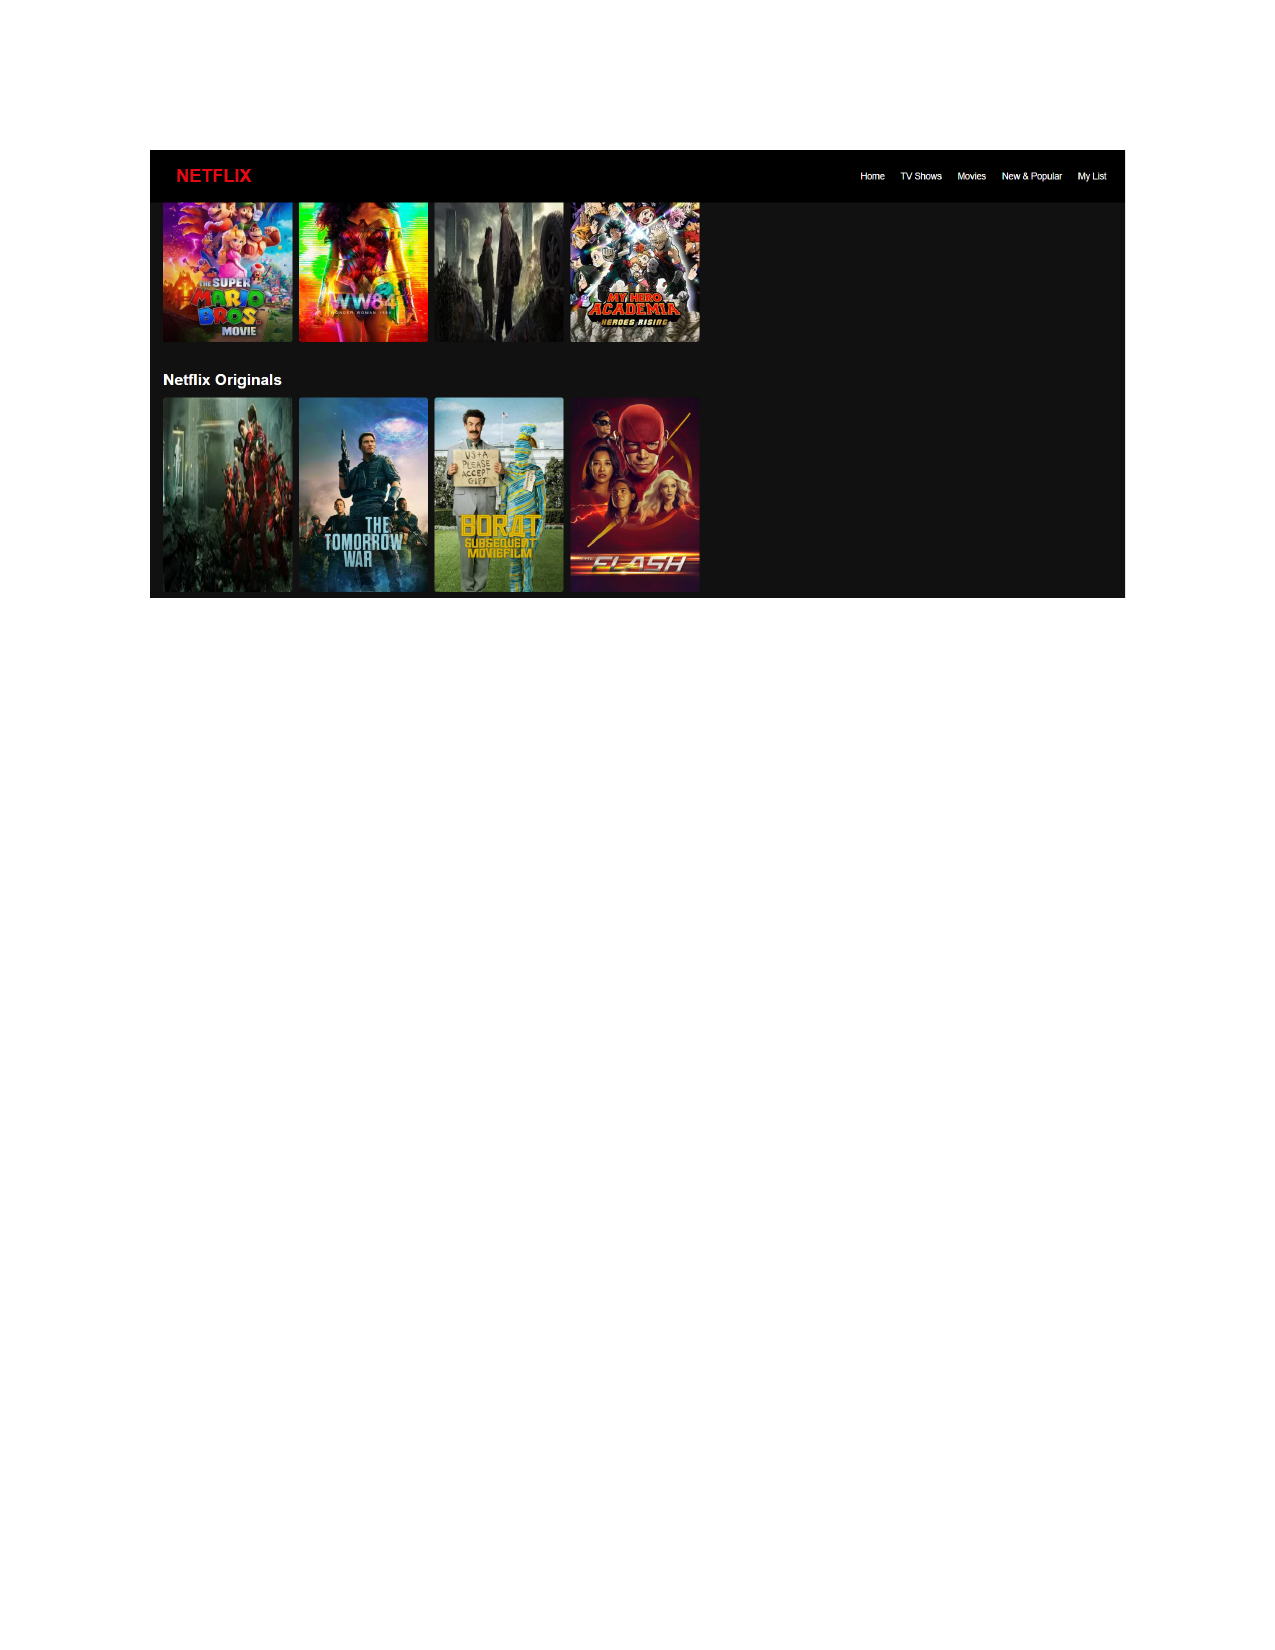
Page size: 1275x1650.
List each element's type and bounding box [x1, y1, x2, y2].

picture [150, 150, 1125, 598]
